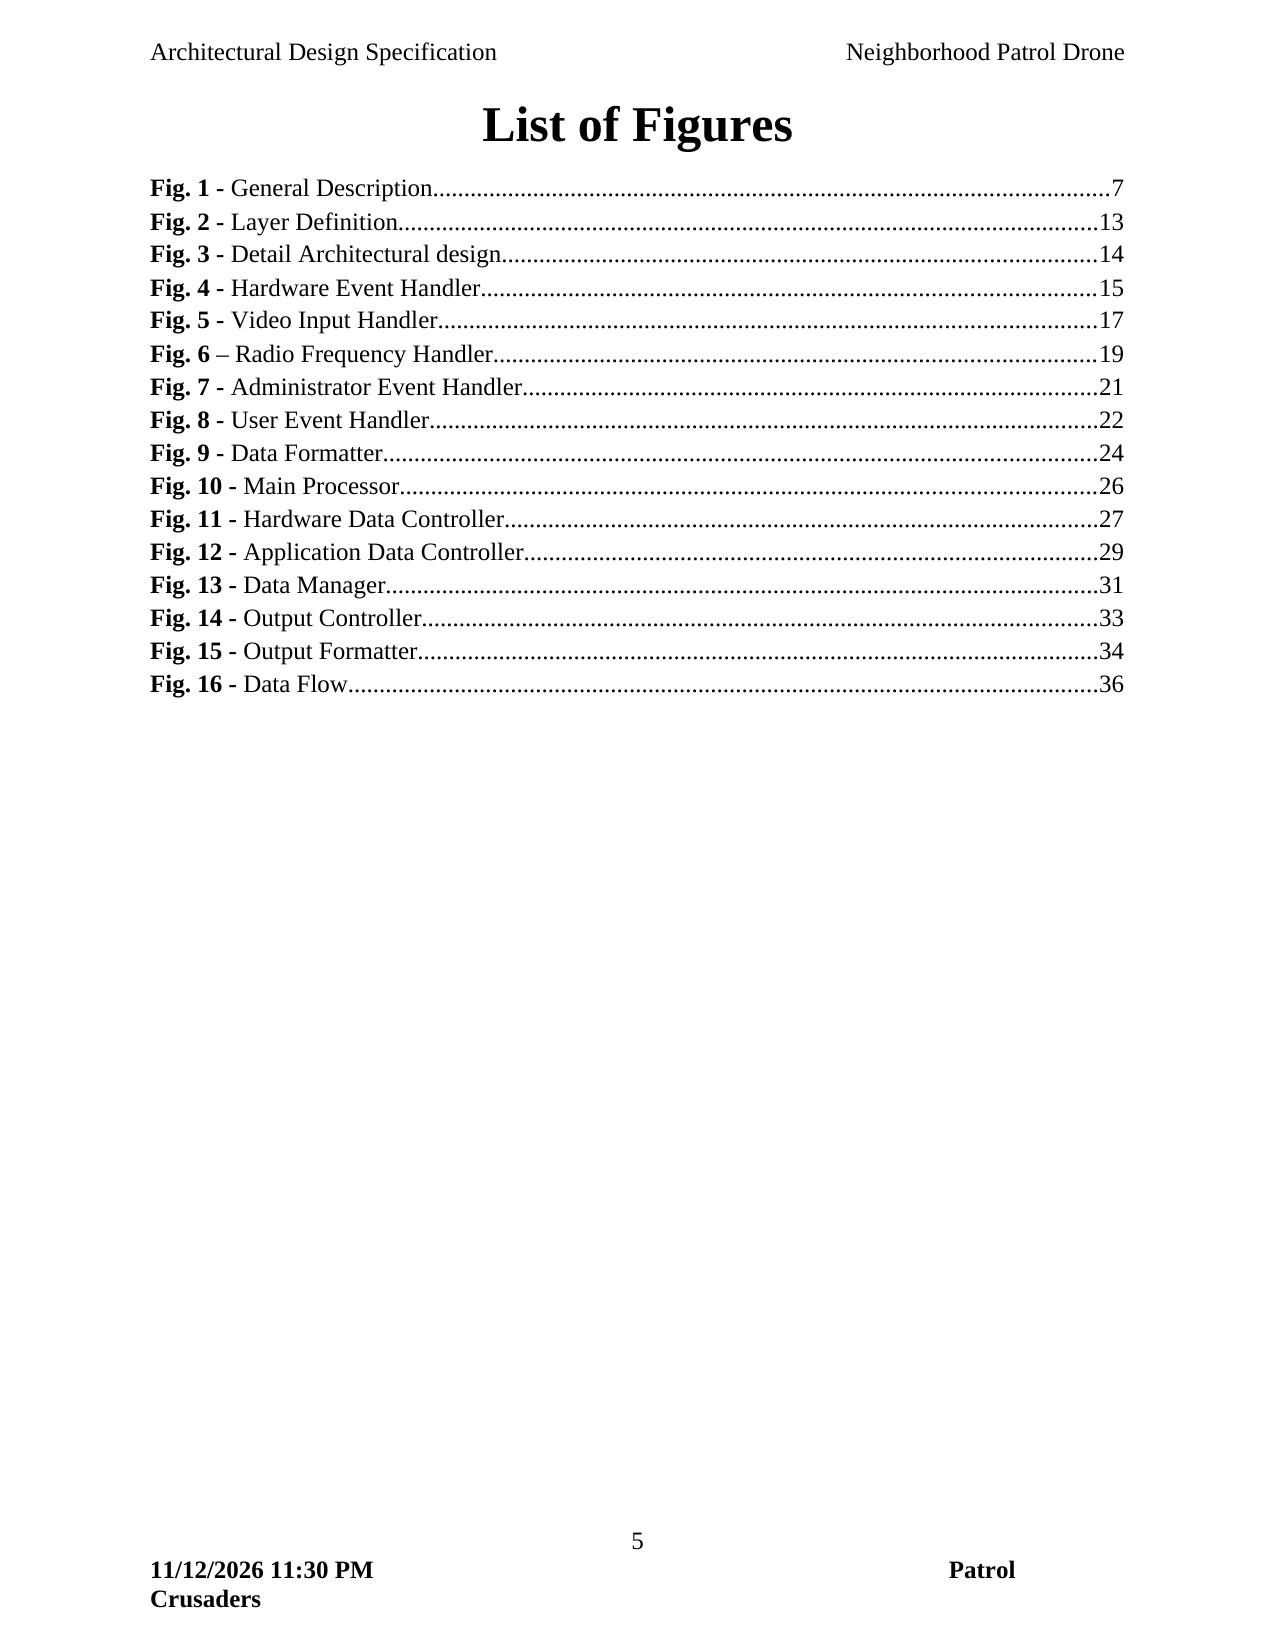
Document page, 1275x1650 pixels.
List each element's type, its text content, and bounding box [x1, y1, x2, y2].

text List of Figures [150, 95, 1125, 152]
text Fig. 4 - Hardware Event Handler 15 [150, 273, 1125, 301]
text Fig. 3 - Detail Architectural design 14 [150, 239, 1125, 268]
text Fig. 7 - Administrator Event Handler 21 [150, 372, 1125, 400]
text Fig. 9 - Data Formatter 24 [150, 438, 1125, 466]
text Fig. 11 - Hardware Data Controller 27 [150, 504, 1125, 532]
text Fig. 10 - Main Processor 26 [150, 471, 1125, 499]
text Fig. 1 - General Description 7 [150, 173, 1125, 202]
text Fig. 6 – Radio Frequency Handler 19 [150, 339, 1125, 367]
text Fig. 13 - Data Manager 31 [150, 570, 1125, 598]
text Fig. 5 - Video Input Handler 17 [150, 306, 1125, 334]
text Fig. 12 - Application Data Controller 29 [150, 537, 1125, 566]
text Fig. 15 - Output Formatter 34 [150, 636, 1125, 664]
text Fig. 14 - Output Controller 33 [150, 603, 1125, 632]
text Fig. 8 - User Event Handler 22 [150, 405, 1125, 433]
text Fig. 2 - Layer Definition 13 [150, 207, 1125, 235]
text Fig. 16 - Data Flow 36 [150, 669, 1125, 698]
